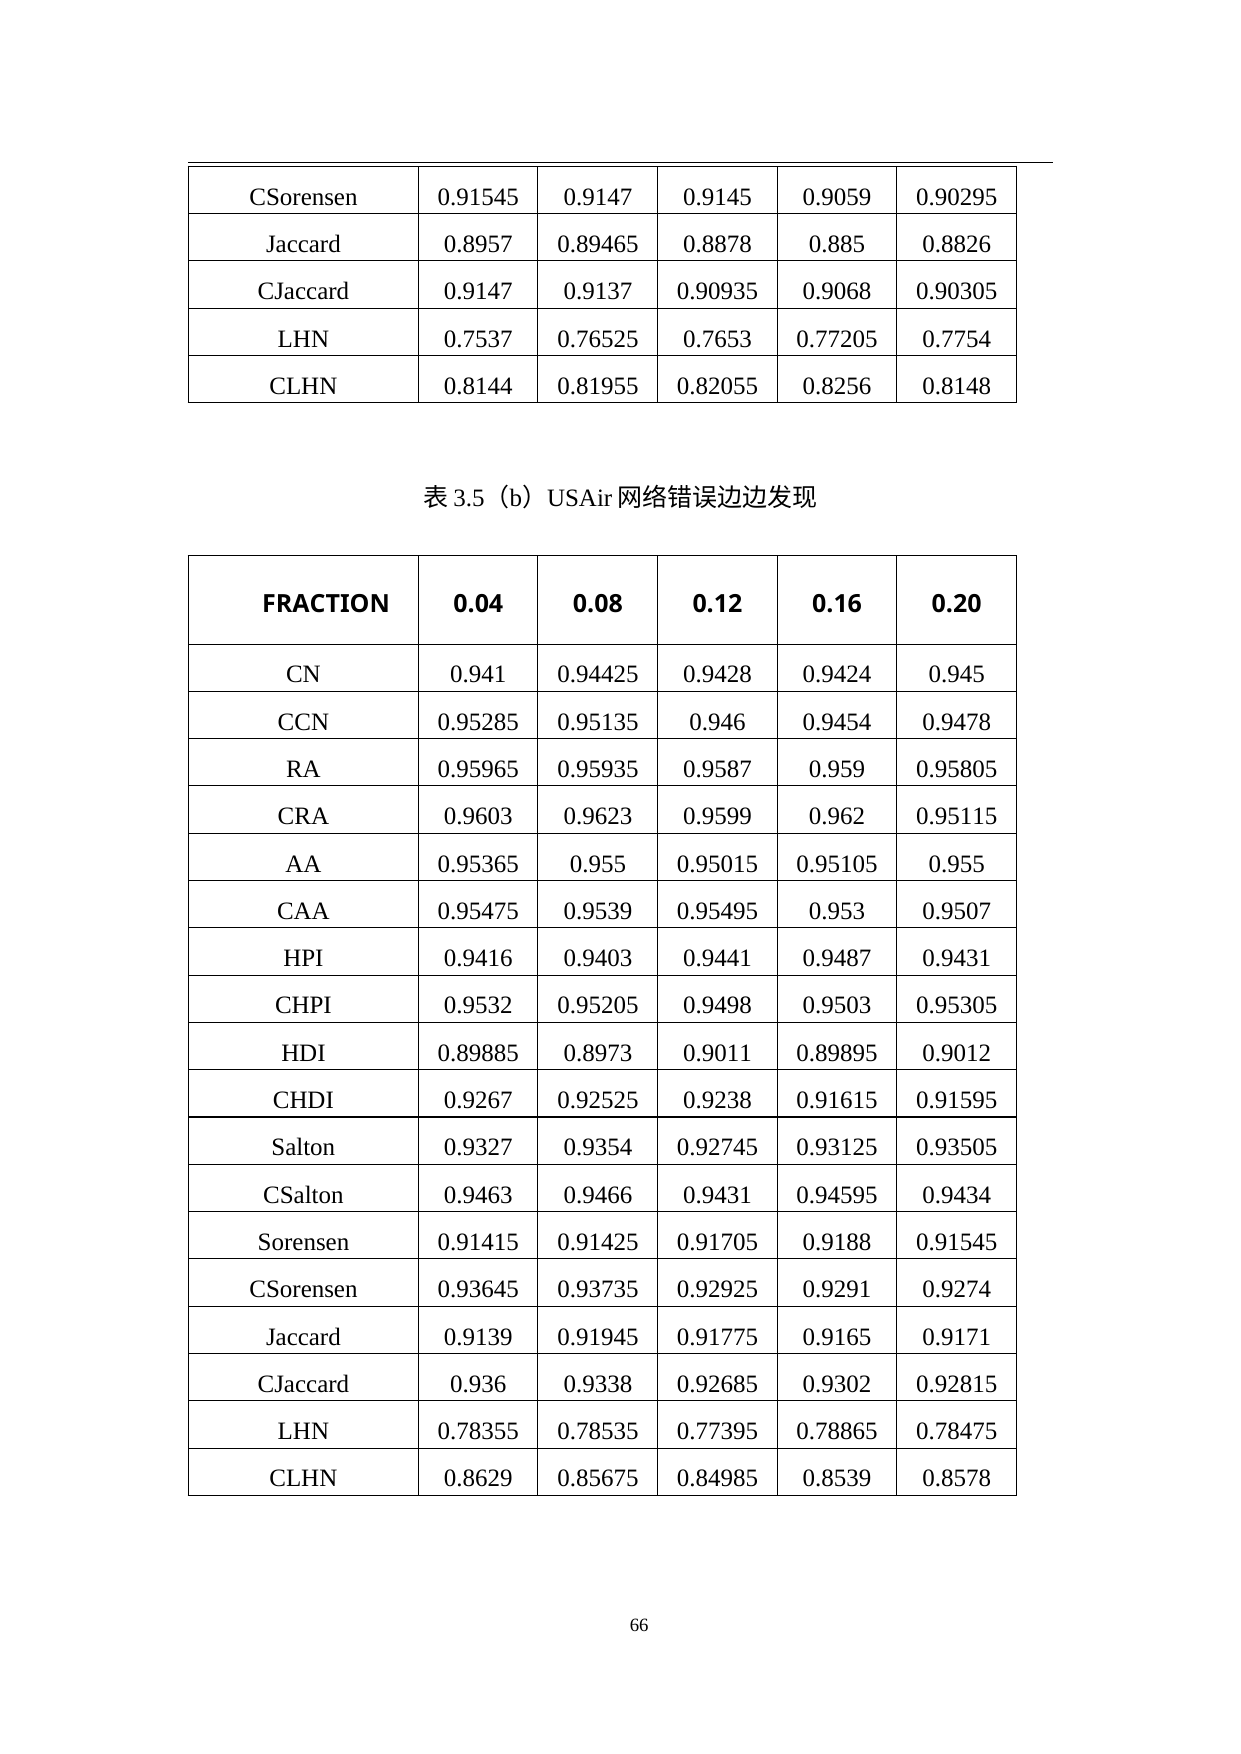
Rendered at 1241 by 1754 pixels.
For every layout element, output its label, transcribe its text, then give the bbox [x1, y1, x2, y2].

table_cell 0.8144 [419, 356, 537, 402]
table_cell 0.946 [658, 692, 777, 738]
table_cell 0.9165 [778, 1307, 896, 1353]
table_cell 0.8256 [778, 356, 896, 402]
table_cell Salton [189, 1118, 418, 1164]
table_cell 0.7653 [658, 309, 777, 355]
table_cell 0.89465 [538, 214, 657, 260]
table_cell 0.95105 [778, 834, 896, 880]
table_cell 0.7537 [419, 309, 537, 355]
table_cell 0.89895 [778, 1023, 896, 1069]
table_cell 0.85675 [538, 1449, 657, 1495]
table_cell 0.91545 [419, 167, 537, 213]
table_cell 0.9291 [778, 1259, 896, 1306]
table_cell 0.9267 [419, 1070, 537, 1116]
table_cell 0.84985 [658, 1449, 777, 1495]
table_cell 0.9011 [658, 1023, 777, 1069]
table_cell 0.92815 [897, 1354, 1016, 1400]
table_cell CSorensen [189, 167, 418, 213]
table_cell 0.8578 [897, 1449, 1016, 1495]
table_header 0.16 [778, 556, 896, 643]
table_cell 0.9603 [419, 786, 537, 833]
table_cell 0.9354 [538, 1118, 657, 1164]
table_cell 0.7754 [897, 309, 1016, 355]
table_cell 0.9532 [419, 976, 537, 1022]
table_cell 0.91595 [897, 1070, 1016, 1116]
table_cell 0.9507 [897, 881, 1016, 927]
table_cell CJaccard [189, 1354, 418, 1400]
table_cell 0.93125 [778, 1118, 896, 1164]
table_cell 0.9424 [778, 645, 896, 691]
table_cell 0.9171 [897, 1307, 1016, 1353]
table_cell 0.77395 [658, 1401, 777, 1447]
table_cell 0.959 [778, 739, 896, 785]
table_cell 0.77205 [778, 309, 896, 355]
table_cell CSalton [189, 1165, 418, 1211]
table_cell 0.9059 [778, 167, 896, 213]
table_cell 0.95015 [658, 834, 777, 880]
table_cell 0.95115 [897, 786, 1016, 833]
table_cell 0.92685 [658, 1354, 777, 1400]
table_cell 0.9428 [658, 645, 777, 691]
table_cell 0.9431 [658, 1165, 777, 1211]
table_cell 0.9139 [419, 1307, 537, 1353]
table_cell 0.9441 [658, 928, 777, 974]
table_header 0.04 [419, 556, 537, 643]
table_cell 0.95135 [538, 692, 657, 738]
text 表3.5（b）USAir网络错误边边发现 [187, 462, 1053, 530]
table_cell CN [189, 645, 418, 691]
table_cell 0.9498 [658, 976, 777, 1022]
table_cell 0.95365 [419, 834, 537, 880]
table_cell 0.93505 [897, 1118, 1016, 1164]
table_cell 0.94425 [538, 645, 657, 691]
table_cell 0.91945 [538, 1307, 657, 1353]
table_cell 0.91615 [778, 1070, 896, 1116]
table_cell 0.9623 [538, 786, 657, 833]
table_cell Jaccard [189, 214, 418, 260]
table_cell 0.95935 [538, 739, 657, 785]
table_cell 0.885 [778, 214, 896, 260]
table_cell 0.8826 [897, 214, 1016, 260]
table_cell 0.95965 [419, 739, 537, 785]
table_cell 0.78355 [419, 1401, 537, 1447]
table_cell 0.92925 [658, 1259, 777, 1306]
table_cell 0.78865 [778, 1401, 896, 1447]
table_cell 0.93645 [419, 1259, 537, 1306]
table_cell 0.91425 [538, 1212, 657, 1258]
table_cell 0.92745 [658, 1118, 777, 1164]
table_cell 0.953 [778, 881, 896, 927]
table_cell 0.78535 [538, 1401, 657, 1447]
table_cell Sorensen [189, 1212, 418, 1258]
table_cell 0.9302 [778, 1354, 896, 1400]
table_header 0.20 [897, 556, 1016, 643]
table_cell 0.95205 [538, 976, 657, 1022]
table_cell 0.9012 [897, 1023, 1016, 1069]
table_cell 0.955 [897, 834, 1016, 880]
table_cell 0.9068 [778, 261, 896, 307]
table_cell 0.955 [538, 834, 657, 880]
table_cell 0.9147 [538, 167, 657, 213]
table_cell 0.91545 [897, 1212, 1016, 1258]
table_cell 0.9145 [658, 167, 777, 213]
table_cell CLHN [189, 356, 418, 402]
table_cell HPI [189, 928, 418, 974]
table_cell 0.95475 [419, 881, 537, 927]
table_cell 0.89885 [419, 1023, 537, 1069]
table_cell 0.941 [419, 645, 537, 691]
table_cell 0.8148 [897, 356, 1016, 402]
table_cell 0.95495 [658, 881, 777, 927]
table_cell 0.936 [419, 1354, 537, 1400]
table_cell CLHN [189, 1449, 418, 1495]
table_cell 0.9487 [778, 928, 896, 974]
table_cell 0.91775 [658, 1307, 777, 1353]
table_cell 0.9416 [419, 928, 537, 974]
table_cell 0.9454 [778, 692, 896, 738]
table_cell CJaccard [189, 261, 418, 307]
table_cell CRA [189, 786, 418, 833]
table_cell 0.9338 [538, 1354, 657, 1400]
table_cell 0.945 [897, 645, 1016, 691]
table_cell 0.9238 [658, 1070, 777, 1116]
table_cell CCN [189, 692, 418, 738]
table_cell Jaccard [189, 1307, 418, 1353]
table_cell 0.9188 [778, 1212, 896, 1258]
table_cell CHPI [189, 976, 418, 1022]
table_cell CSorensen [189, 1259, 418, 1306]
table_cell 0.8973 [538, 1023, 657, 1069]
table_cell 0.8878 [658, 214, 777, 260]
table_cell 0.9539 [538, 881, 657, 927]
table_cell 0.9147 [419, 261, 537, 307]
table_cell CHDI [189, 1070, 418, 1116]
table_cell 0.9478 [897, 692, 1016, 738]
table_cell 0.91415 [419, 1212, 537, 1258]
table_cell RA [189, 739, 418, 785]
table_cell 0.9587 [658, 739, 777, 785]
table_cell 0.9503 [778, 976, 896, 1022]
table_cell 0.9599 [658, 786, 777, 833]
table_header 0.12 [658, 556, 777, 643]
table_cell 0.78475 [897, 1401, 1016, 1447]
table_cell LHN [189, 1401, 418, 1447]
table_cell 0.8539 [778, 1449, 896, 1495]
table_cell 0.8957 [419, 214, 537, 260]
table_cell 0.9466 [538, 1165, 657, 1211]
table_cell 0.90935 [658, 261, 777, 307]
table_header FRACTION Algorithm [189, 556, 418, 643]
table_cell 0.9137 [538, 261, 657, 307]
table_cell 0.81955 [538, 356, 657, 402]
table_cell HDI [189, 1023, 418, 1069]
table_cell 0.8629 [419, 1449, 537, 1495]
table_cell 0.9431 [897, 928, 1016, 974]
table_cell 0.95805 [897, 739, 1016, 785]
table_cell 0.94595 [778, 1165, 896, 1211]
table_cell 0.9463 [419, 1165, 537, 1211]
table_cell 0.90295 [897, 167, 1016, 213]
table_cell 0.9403 [538, 928, 657, 974]
table_cell 0.9434 [897, 1165, 1016, 1211]
table_cell AA [189, 834, 418, 880]
table_header 0.08 [538, 556, 657, 643]
table_cell 0.82055 [658, 356, 777, 402]
table_cell LHN [189, 309, 418, 355]
table_cell 0.92525 [538, 1070, 657, 1116]
table_cell CAA [189, 881, 418, 927]
table_cell 0.95305 [897, 976, 1016, 1022]
table_cell 0.93735 [538, 1259, 657, 1306]
table_cell 0.90305 [897, 261, 1016, 307]
table_cell 0.91705 [658, 1212, 777, 1258]
table_cell 0.9327 [419, 1118, 537, 1164]
table_cell 0.962 [778, 786, 896, 833]
table_cell 0.95285 [419, 692, 537, 738]
table_cell 0.9274 [897, 1259, 1016, 1306]
table_cell 0.76525 [538, 309, 657, 355]
